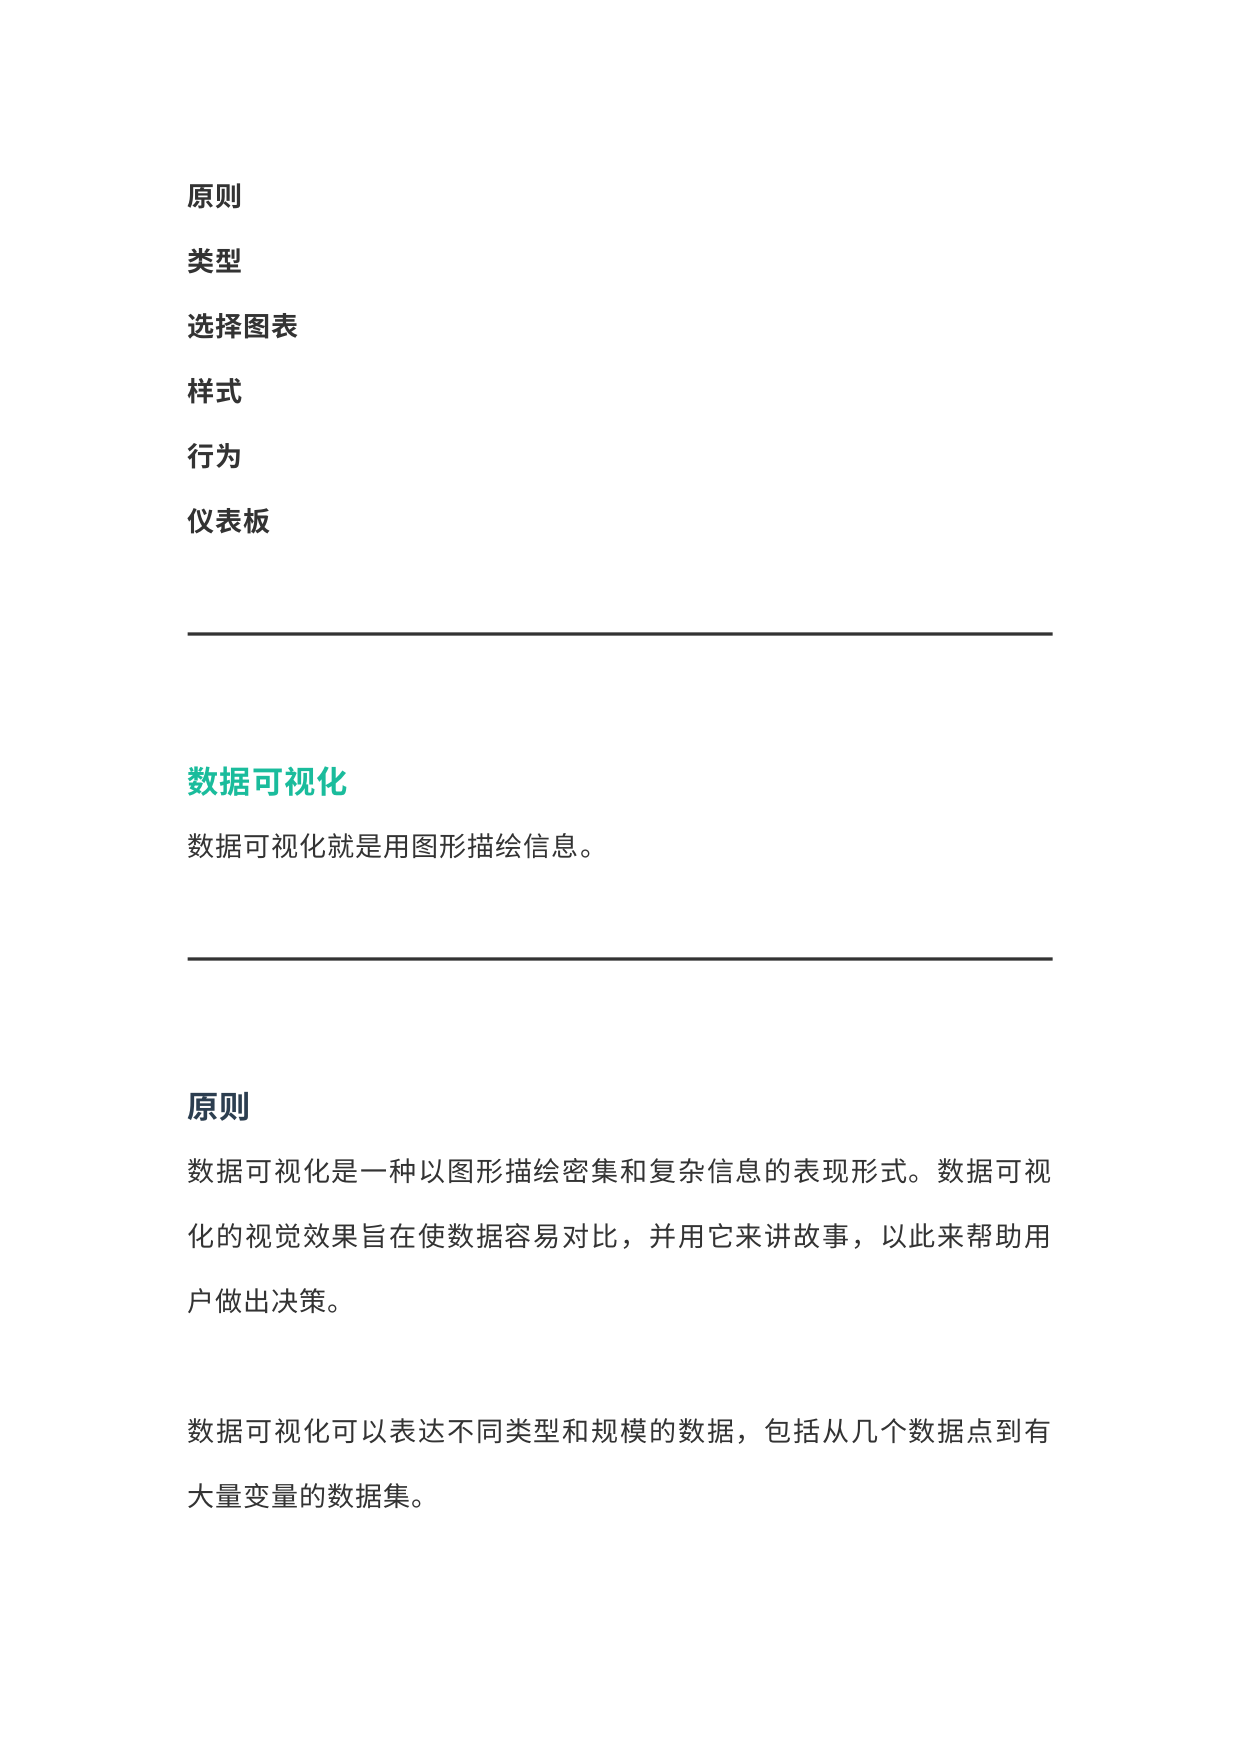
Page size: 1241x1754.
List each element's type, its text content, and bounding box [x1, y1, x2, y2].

text 数据可视化可以表达不同类型和规模的数据，包括从几个数据点到有大量变量的数据集。 [187, 1397, 1053, 1527]
text 数据可视化是一种以图形描绘密集和复杂信息的表现形式。数据可视化的视觉效果旨在使数据容易对比，并用它来讲故事，以此来帮助用户做出决策。 [187, 1137, 1053, 1332]
text 行为 [187, 422, 1053, 487]
text 原则 [187, 1072, 1053, 1137]
text 样式 [187, 357, 1053, 422]
text 仪表板 [187, 487, 1053, 552]
text 数据可视化 [187, 747, 1053, 812]
text 数据可视化就是用图形描绘信息。 [187, 812, 1053, 877]
text 选择图表 [187, 292, 1053, 357]
text 原则 [187, 162, 1053, 227]
text 类型 [187, 227, 1053, 292]
